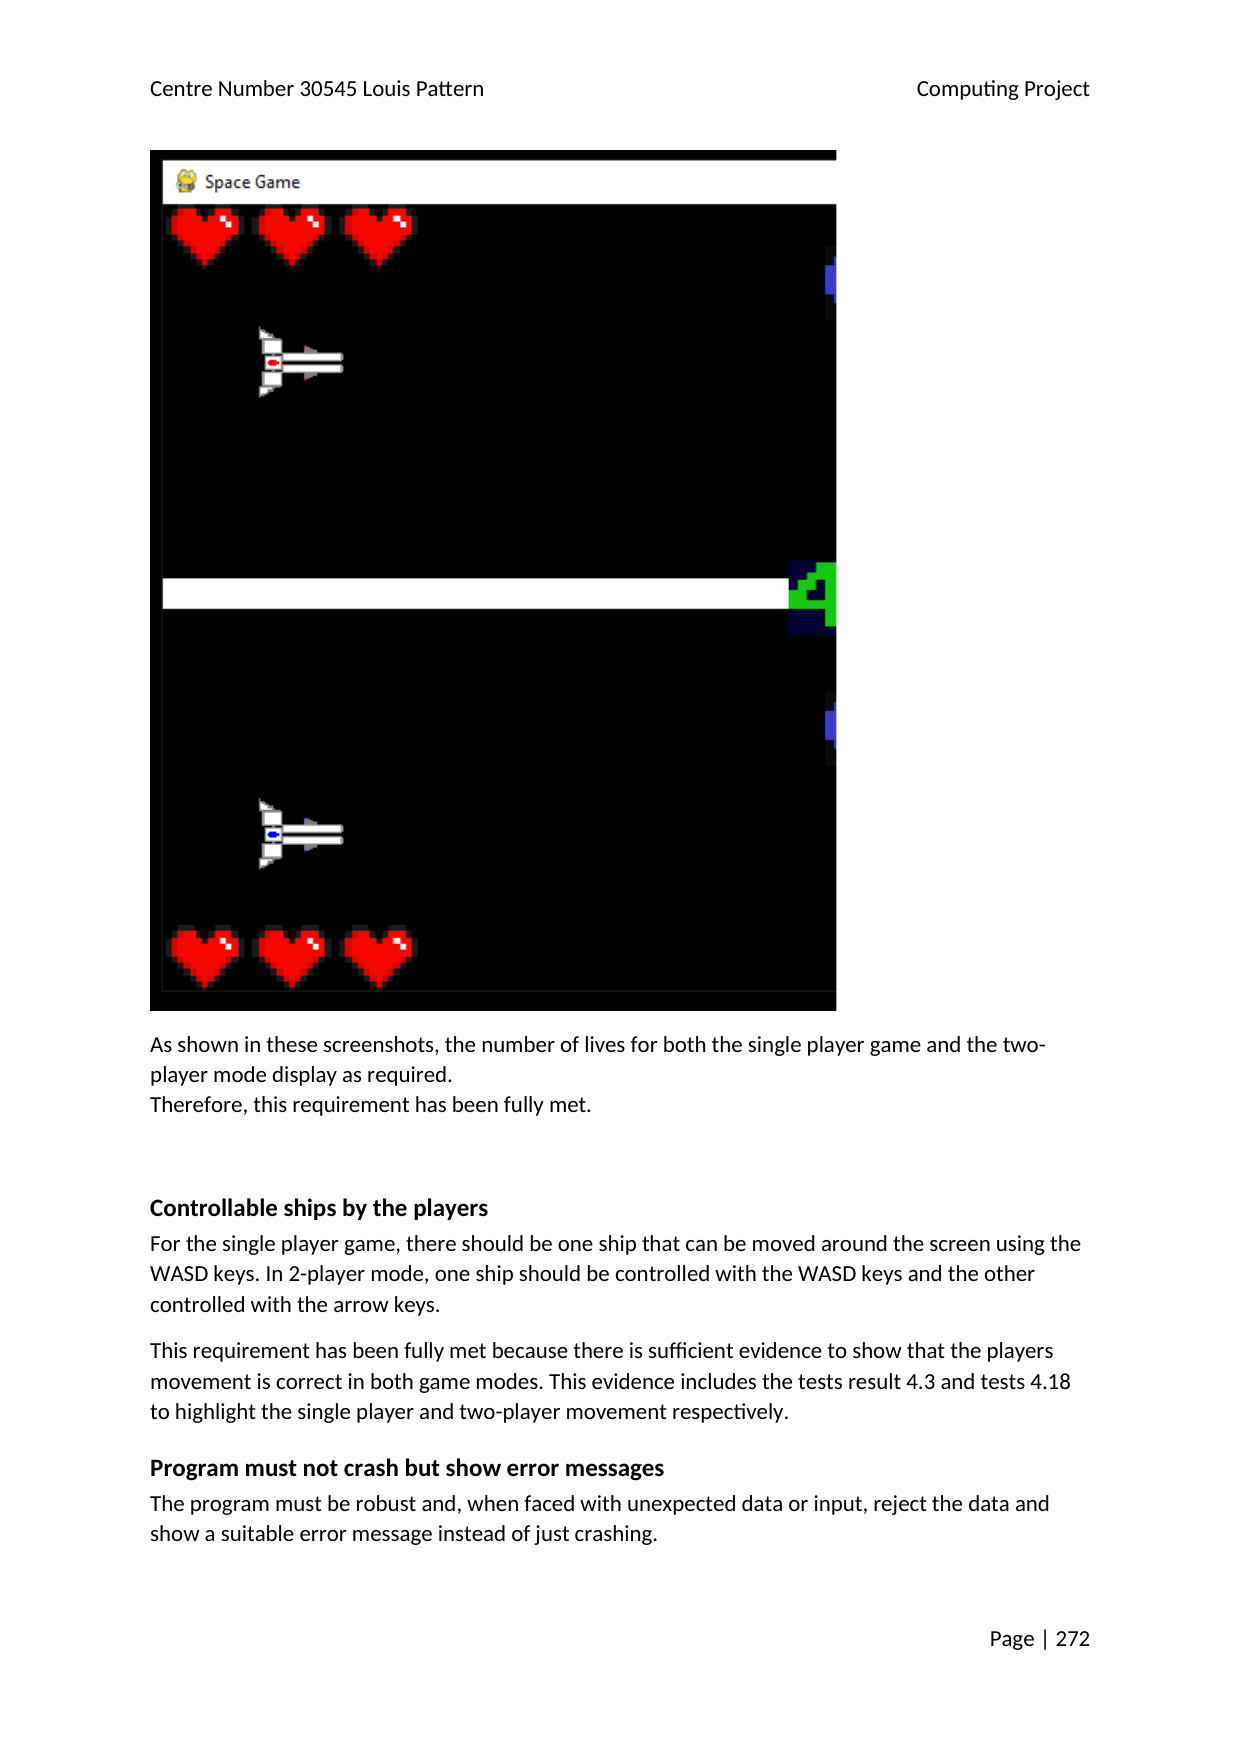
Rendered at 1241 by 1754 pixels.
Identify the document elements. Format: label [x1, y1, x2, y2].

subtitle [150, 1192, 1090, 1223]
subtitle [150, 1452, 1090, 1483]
picture [150, 150, 837, 1011]
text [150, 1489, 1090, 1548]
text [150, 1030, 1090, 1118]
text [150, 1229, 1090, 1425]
